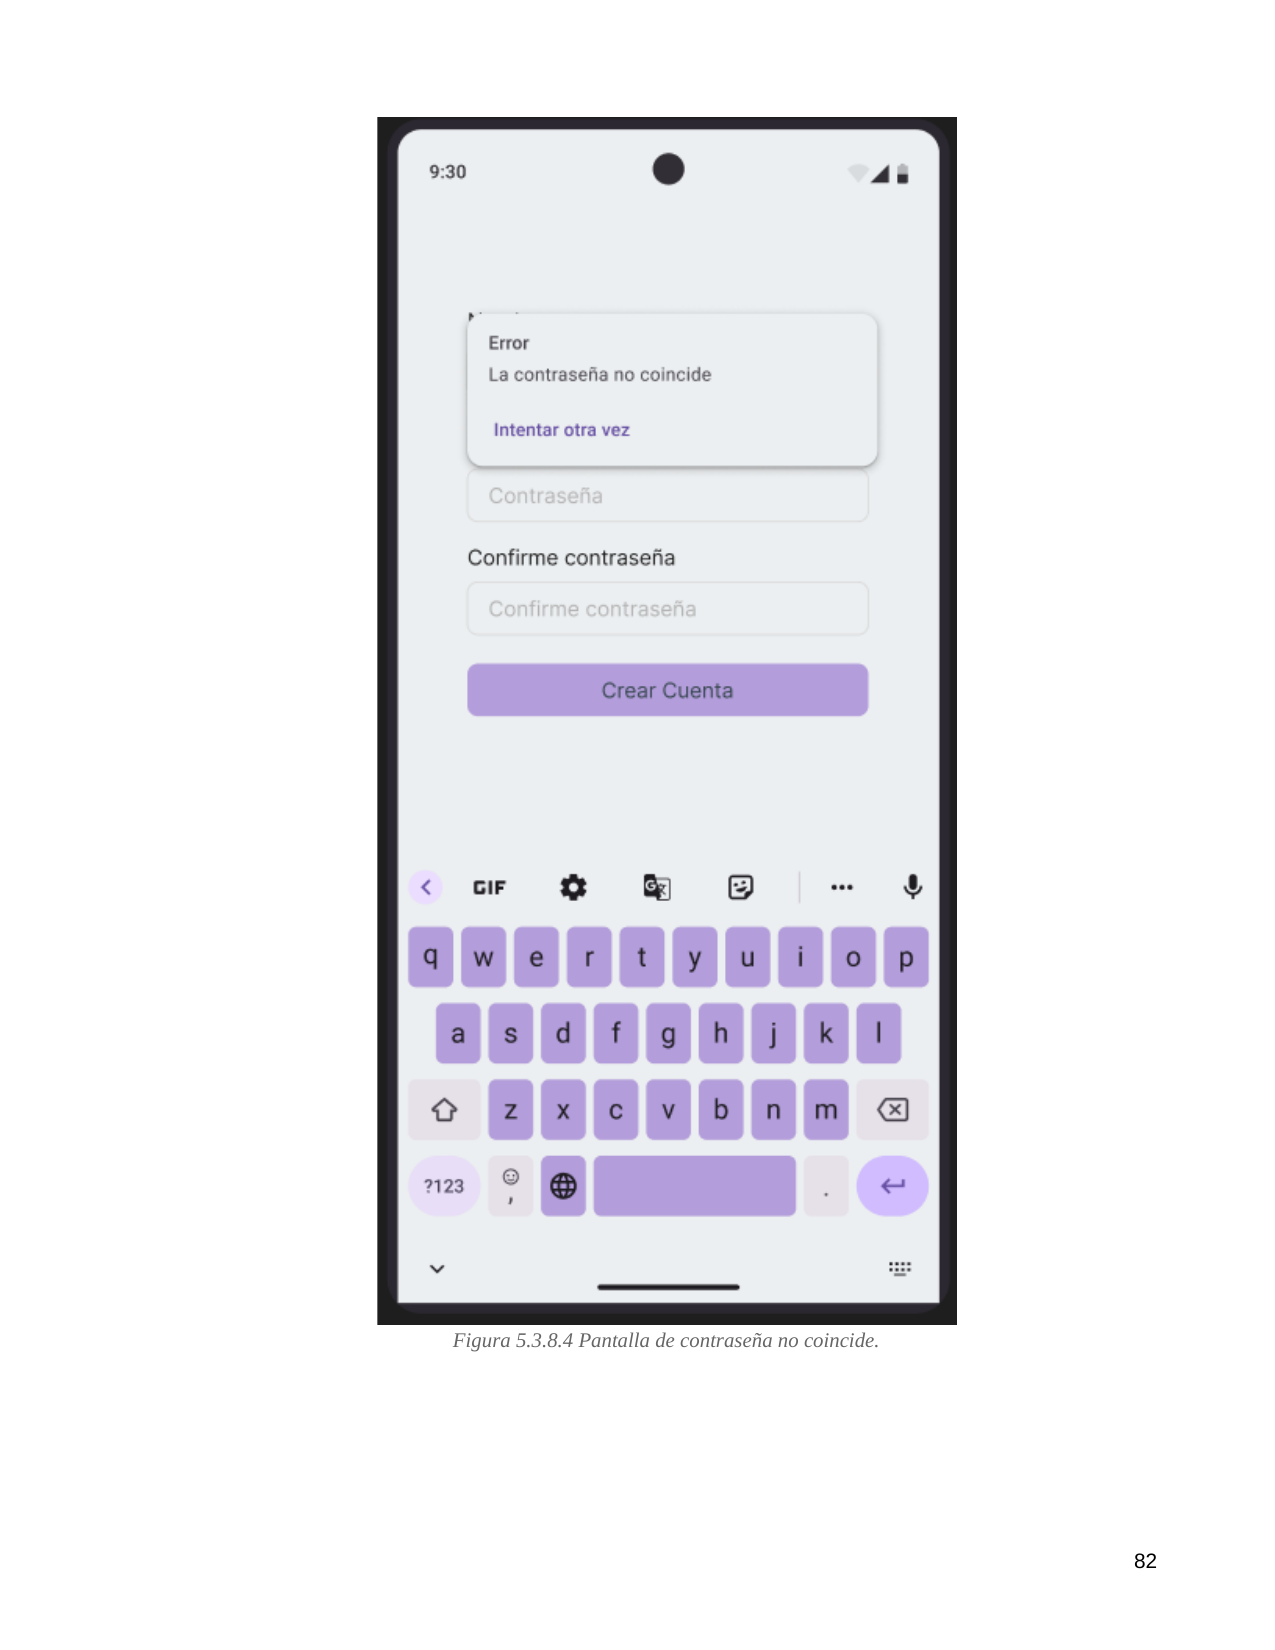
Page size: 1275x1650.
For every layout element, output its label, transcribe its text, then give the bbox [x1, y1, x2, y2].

text Figura 5.3.8.4 Pantalla de contraseña no coincide. [177, 1328, 1157, 1352]
picture [377, 117, 957, 1325]
